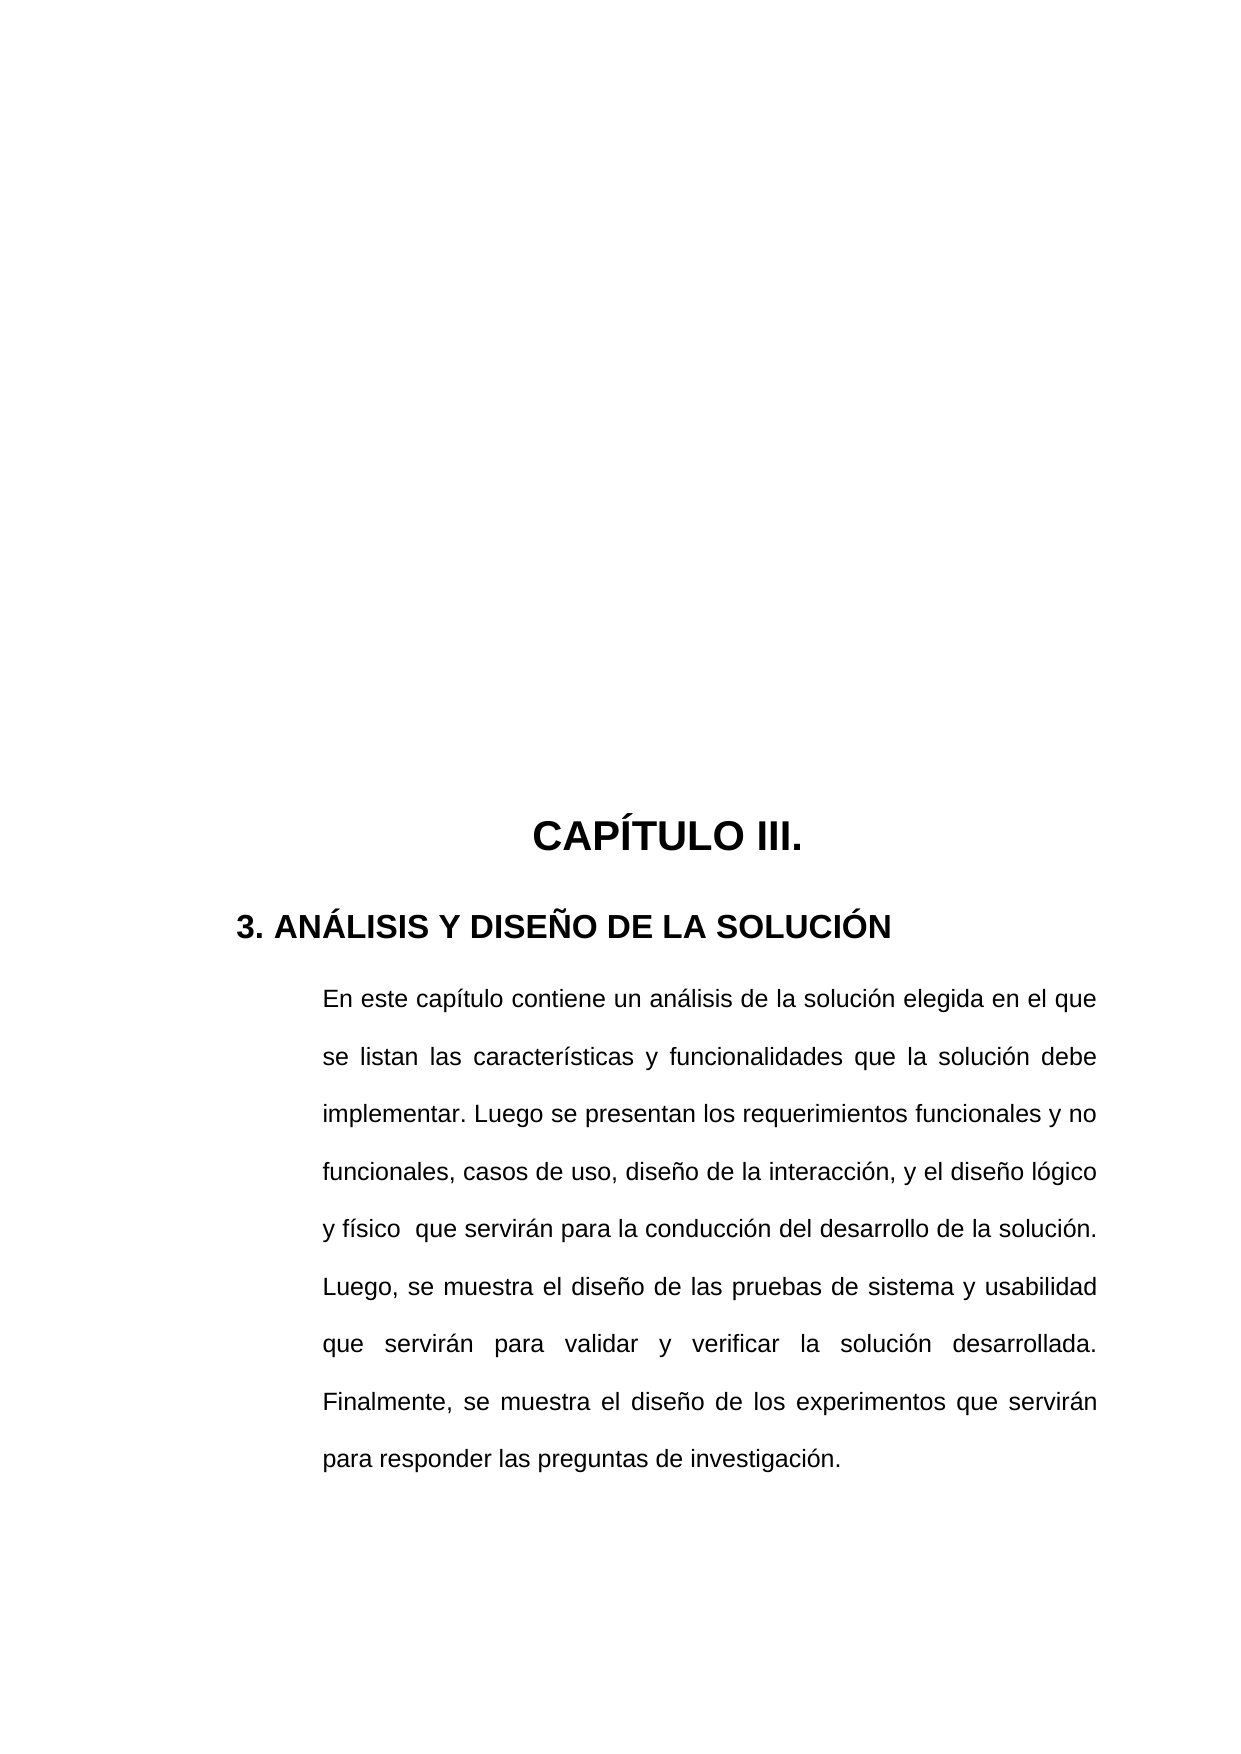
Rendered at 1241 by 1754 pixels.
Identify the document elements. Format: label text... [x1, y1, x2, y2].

text ANÁLISIS Y DISEÑO DE LA SOLUCIÓN [236, 907, 1098, 946]
text CAPÍTULO III. [236, 811, 1098, 859]
text En este capítulo contiene un análisis de la solución elegida en el que se listan las características y funcionalidades que la solución debe implementar. Luego se presentan los requerimientos funcionales y no funcionales, casos de uso, diseño de la interacción, y el diseño lógico y físico que servirán para la conducción del desarrollo de la solución. Luego, se muestra el diseño de las pruebas de sistema y usabilidad que servirán para validar y verificar la solución desarrollada. Finalmente, se muestra el diseño de los experimentos que servirán para responder las preguntas de investigación. [322, 984, 1098, 1473]
